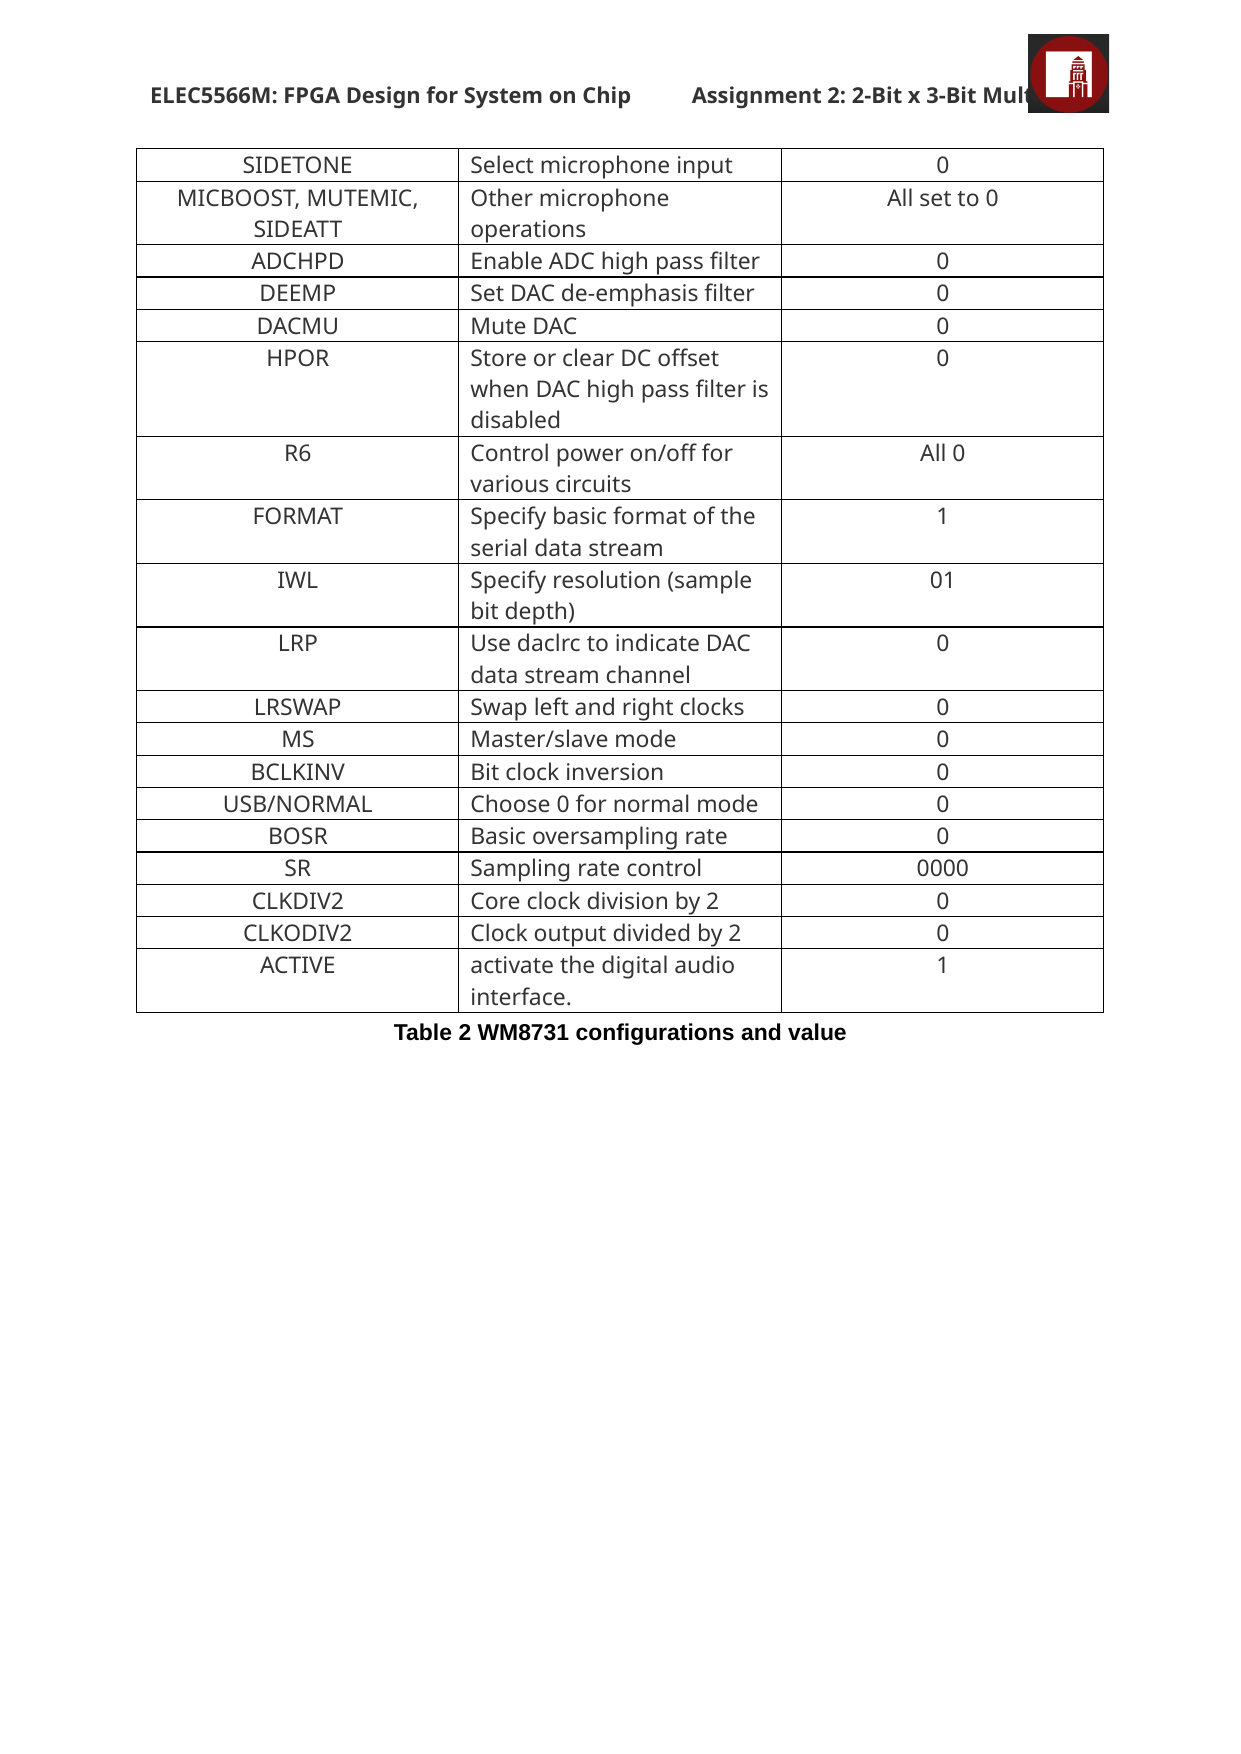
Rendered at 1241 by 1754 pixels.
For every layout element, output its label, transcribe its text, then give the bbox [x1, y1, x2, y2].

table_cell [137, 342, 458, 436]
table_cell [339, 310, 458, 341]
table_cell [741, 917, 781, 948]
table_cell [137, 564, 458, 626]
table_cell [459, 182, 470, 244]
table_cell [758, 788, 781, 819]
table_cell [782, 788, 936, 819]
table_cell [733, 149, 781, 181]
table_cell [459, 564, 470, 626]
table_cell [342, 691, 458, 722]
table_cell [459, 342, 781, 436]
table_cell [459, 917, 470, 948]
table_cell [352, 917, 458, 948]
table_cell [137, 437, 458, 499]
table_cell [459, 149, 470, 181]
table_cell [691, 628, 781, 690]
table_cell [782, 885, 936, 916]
picture [1027, 34, 1109, 113]
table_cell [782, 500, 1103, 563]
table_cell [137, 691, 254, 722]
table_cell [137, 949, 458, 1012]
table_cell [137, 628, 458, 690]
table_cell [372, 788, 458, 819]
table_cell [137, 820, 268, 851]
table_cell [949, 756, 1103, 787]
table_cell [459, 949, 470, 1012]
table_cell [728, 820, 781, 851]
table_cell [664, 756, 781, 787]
text Table 2 WM8731 configurations and value [148, 1019, 1093, 1045]
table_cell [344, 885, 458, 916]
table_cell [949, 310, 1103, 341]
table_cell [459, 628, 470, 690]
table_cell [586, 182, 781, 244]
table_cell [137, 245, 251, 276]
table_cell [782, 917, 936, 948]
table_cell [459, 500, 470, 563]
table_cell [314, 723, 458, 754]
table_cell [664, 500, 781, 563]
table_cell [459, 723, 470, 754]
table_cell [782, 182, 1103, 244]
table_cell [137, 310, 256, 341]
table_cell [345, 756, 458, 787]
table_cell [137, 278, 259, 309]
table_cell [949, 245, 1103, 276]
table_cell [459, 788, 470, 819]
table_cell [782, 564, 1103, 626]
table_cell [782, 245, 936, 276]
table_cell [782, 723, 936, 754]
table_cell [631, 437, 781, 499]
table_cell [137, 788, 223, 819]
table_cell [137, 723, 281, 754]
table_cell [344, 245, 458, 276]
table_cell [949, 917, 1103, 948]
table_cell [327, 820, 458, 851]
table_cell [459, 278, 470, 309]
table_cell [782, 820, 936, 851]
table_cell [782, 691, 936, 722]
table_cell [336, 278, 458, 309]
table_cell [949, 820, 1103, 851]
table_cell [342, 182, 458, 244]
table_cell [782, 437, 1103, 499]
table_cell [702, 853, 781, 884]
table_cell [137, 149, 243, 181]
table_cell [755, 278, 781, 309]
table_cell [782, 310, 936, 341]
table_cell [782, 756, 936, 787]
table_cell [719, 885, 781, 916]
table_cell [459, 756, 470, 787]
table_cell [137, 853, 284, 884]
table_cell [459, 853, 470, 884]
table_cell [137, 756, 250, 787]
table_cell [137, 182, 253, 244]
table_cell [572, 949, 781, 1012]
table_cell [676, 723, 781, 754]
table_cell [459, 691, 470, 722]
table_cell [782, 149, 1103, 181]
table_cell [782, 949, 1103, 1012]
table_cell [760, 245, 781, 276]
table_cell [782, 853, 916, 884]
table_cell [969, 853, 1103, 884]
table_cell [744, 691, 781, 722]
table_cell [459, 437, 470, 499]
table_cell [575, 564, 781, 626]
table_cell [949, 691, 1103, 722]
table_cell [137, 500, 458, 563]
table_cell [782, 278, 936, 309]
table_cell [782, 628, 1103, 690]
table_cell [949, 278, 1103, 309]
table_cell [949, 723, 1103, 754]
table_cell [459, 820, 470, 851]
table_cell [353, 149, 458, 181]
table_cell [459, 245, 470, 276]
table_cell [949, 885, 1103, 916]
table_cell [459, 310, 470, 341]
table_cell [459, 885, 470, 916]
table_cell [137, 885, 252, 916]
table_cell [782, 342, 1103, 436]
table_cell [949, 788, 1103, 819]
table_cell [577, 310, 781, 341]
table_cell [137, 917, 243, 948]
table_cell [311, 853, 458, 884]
